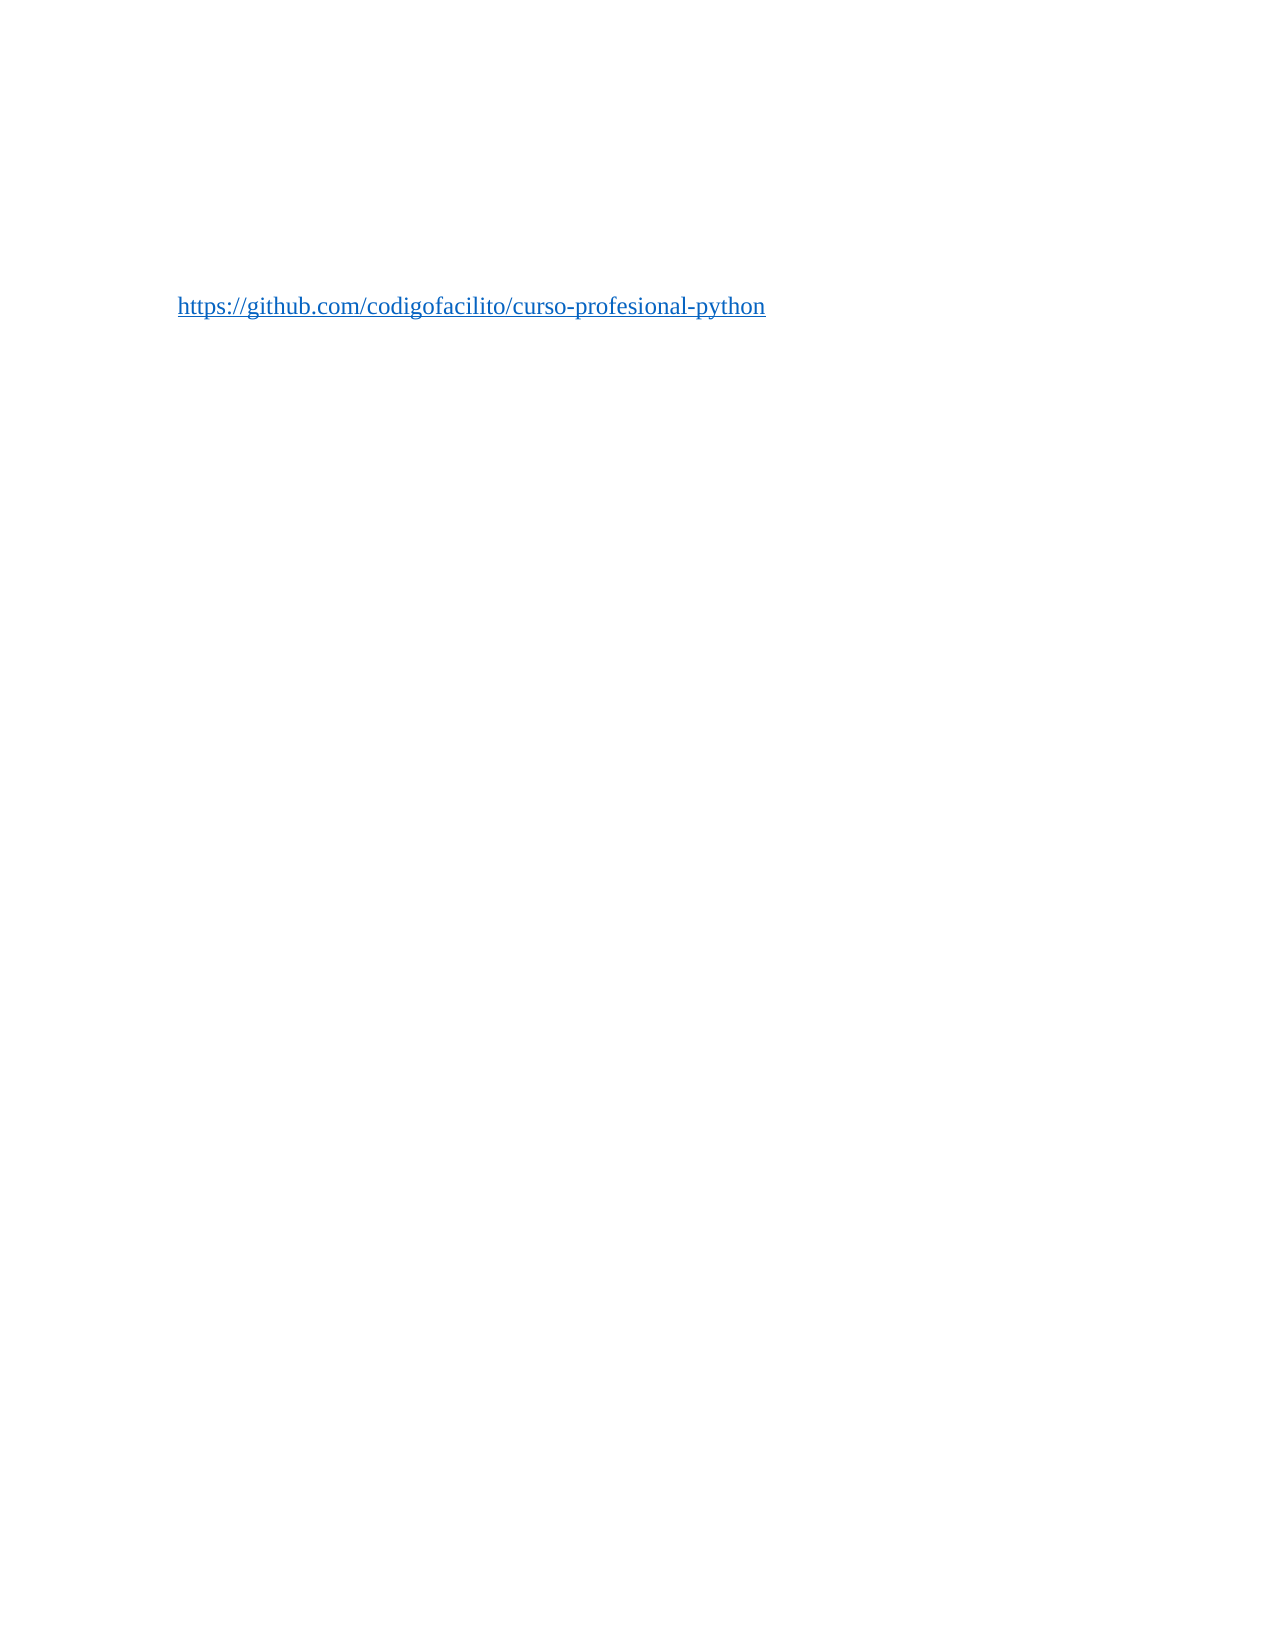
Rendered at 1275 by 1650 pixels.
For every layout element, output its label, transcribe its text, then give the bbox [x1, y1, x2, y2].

text https://github.com/codigofacilito/curso-profesional-python [177, 291, 1098, 319]
